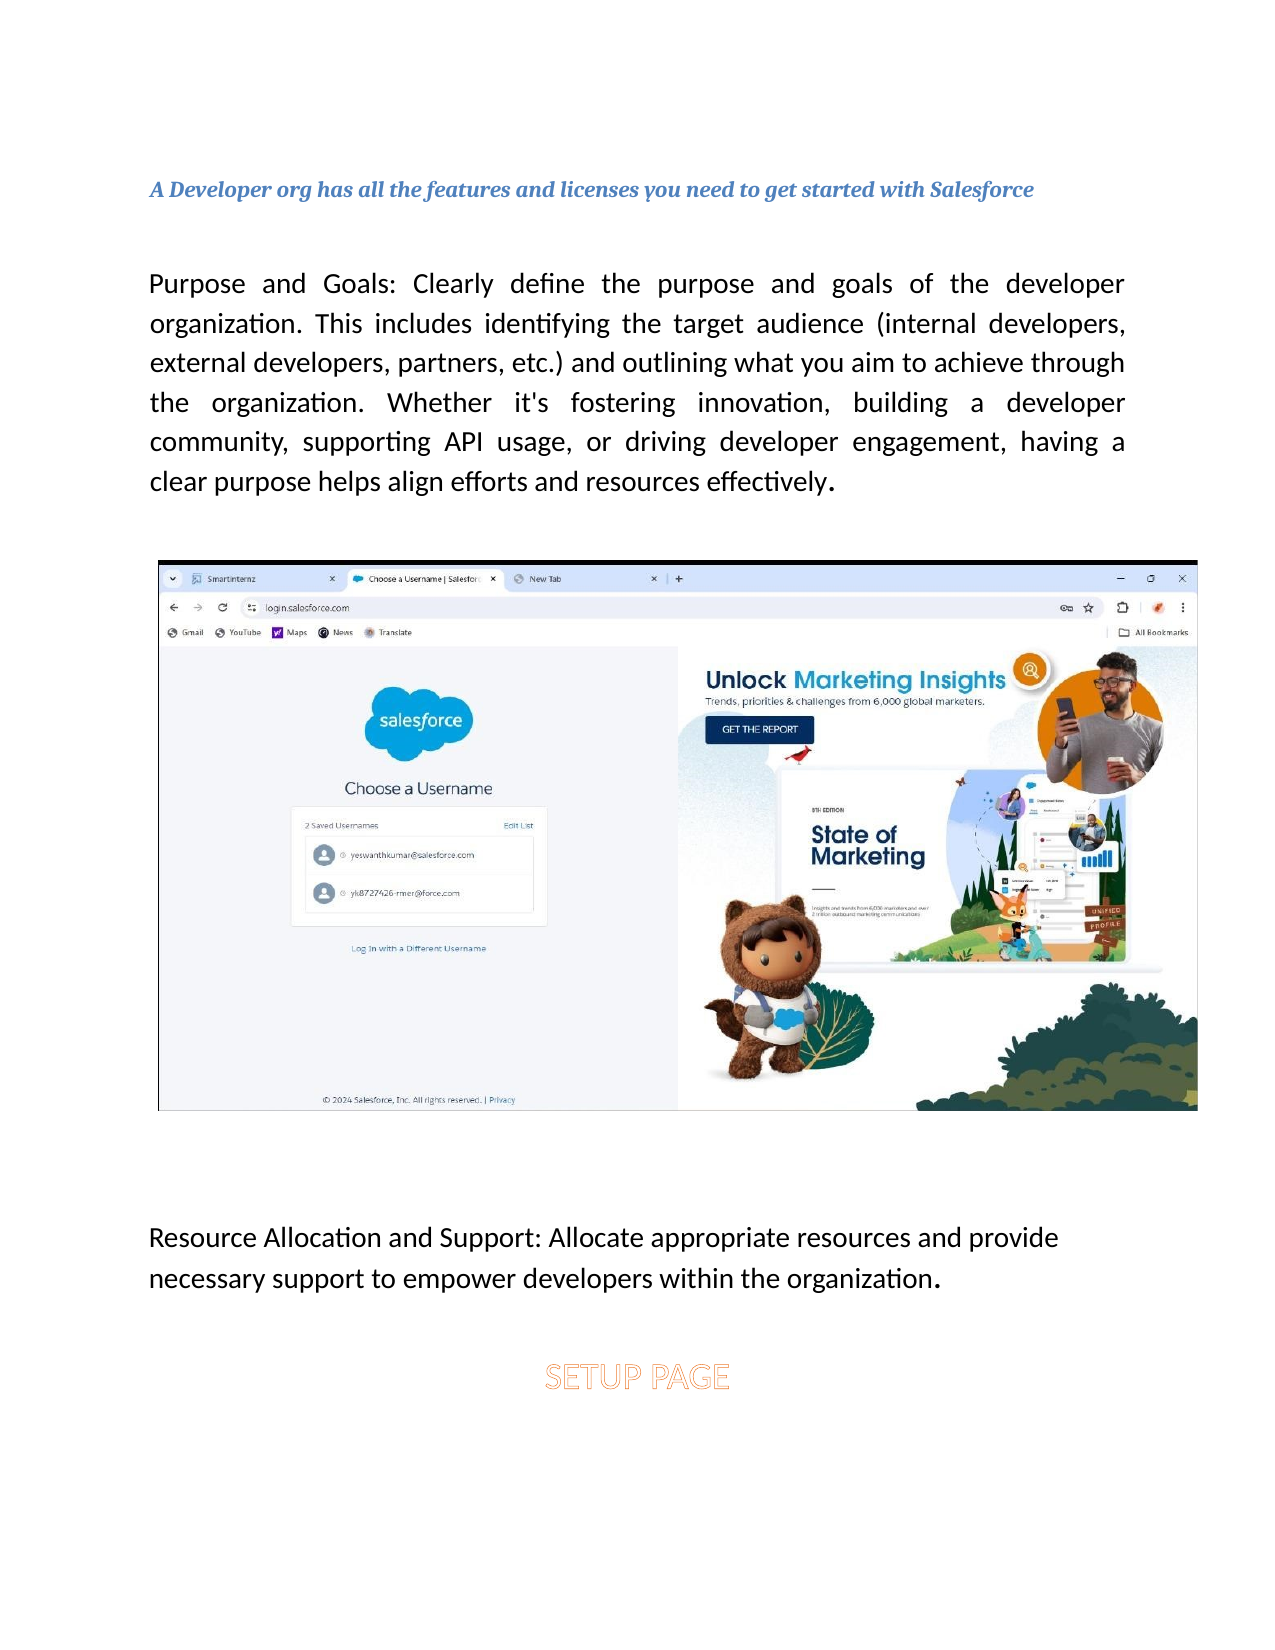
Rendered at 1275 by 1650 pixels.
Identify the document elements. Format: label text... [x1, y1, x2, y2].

picture [158, 560, 1198, 1111]
text Purpose and Goals: Clearly define the purpose and goals of the developer organization. This includes identifying the target audience (internal developers, external developers, partners, etc.) and outlining what you aim to achieve through the organization. Whether it's fostering innovation, building a developer community, supporting API usage, or driving developer engagement, having a clear purpose helps align efforts and resources effectively. [148, 265, 1127, 498]
text necessary support to empower developers within the organization. [148, 1261, 1197, 1296]
text SETUP PAGE [150, 1352, 1125, 1398]
text Resource Allocation and Support: Allocate appropriate resources and provide [148, 1219, 1127, 1255]
text A Developer org has all the features and licenses you need to get started with Salesforce [150, 177, 1197, 203]
